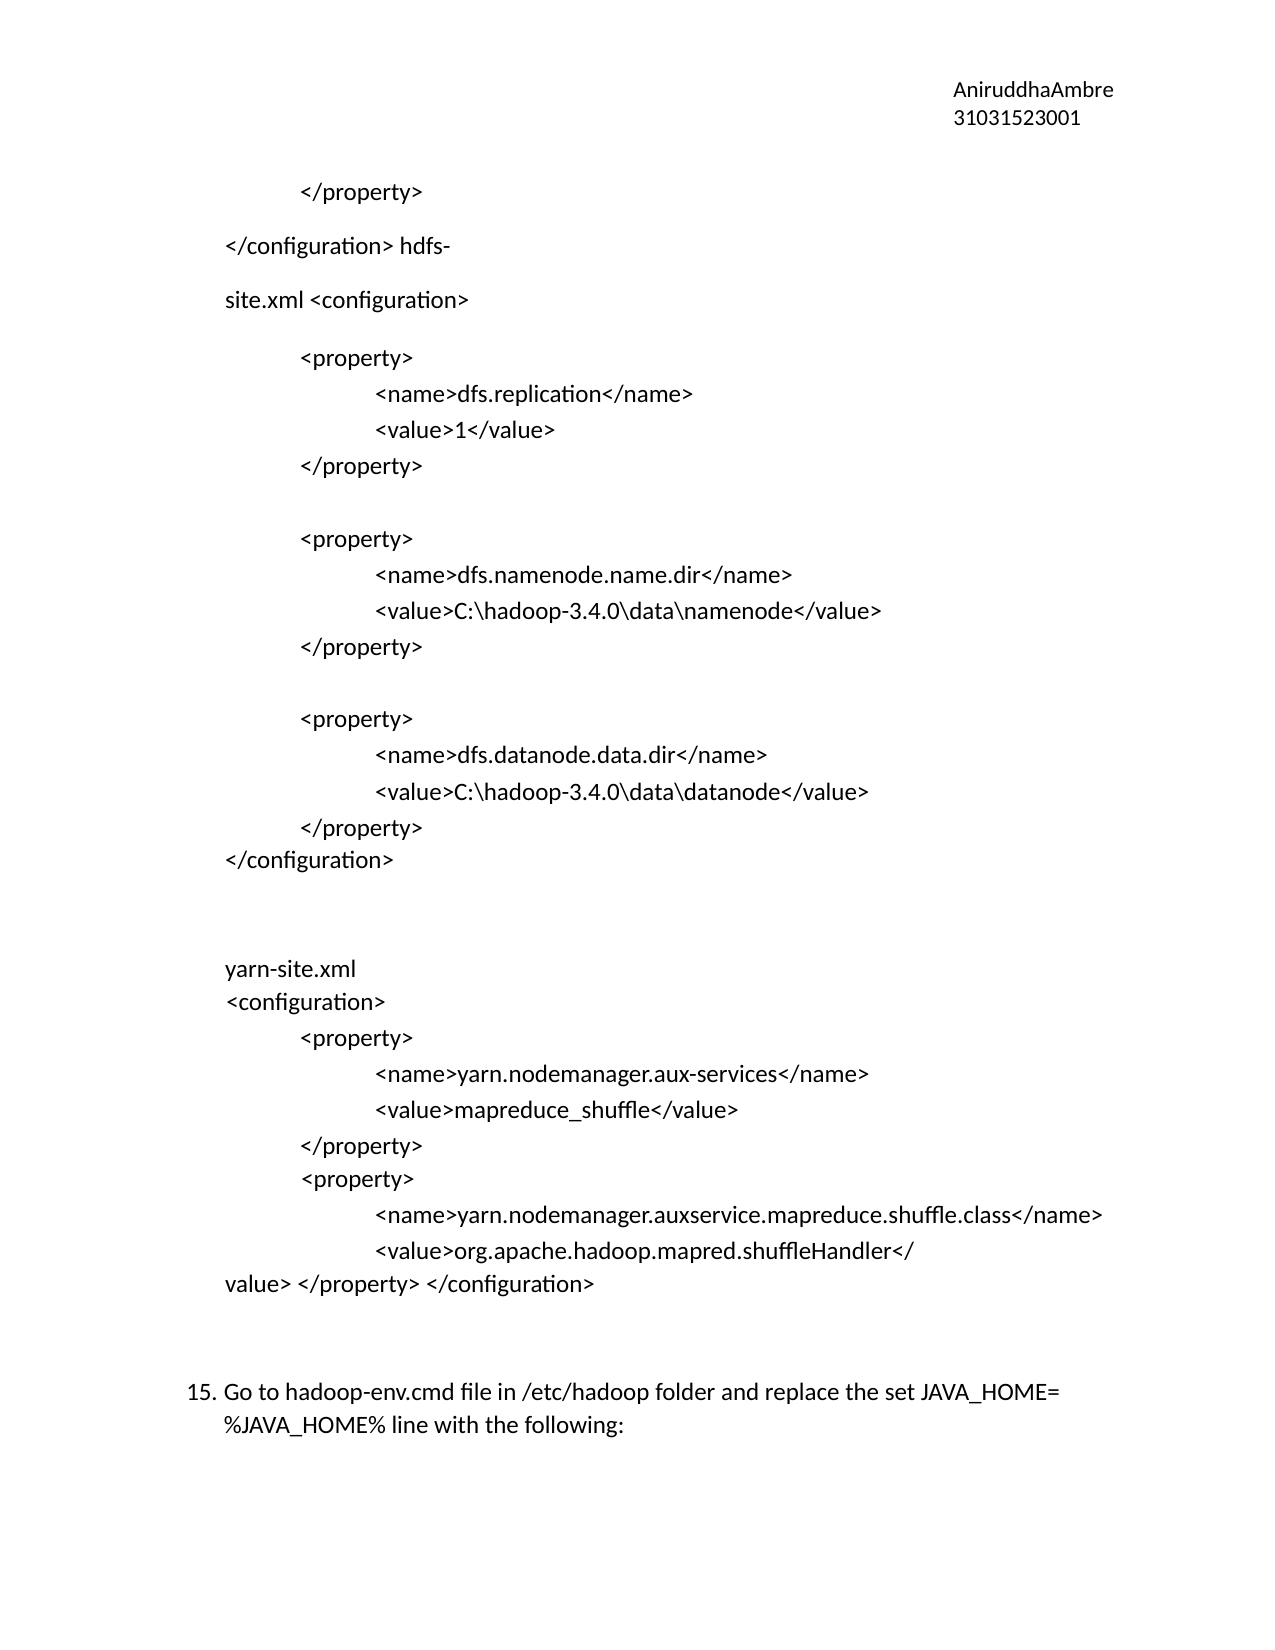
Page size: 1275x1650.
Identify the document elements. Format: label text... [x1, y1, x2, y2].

text </property> [300, 450, 1122, 481]
text <property> [300, 703, 1122, 734]
text </property> </configuration> hdfs-site.xml <configuration> [225, 176, 504, 315]
text <value>org.apache.hadoop.mapred.shuffleHandler</value> </property> </configuration> [225, 1235, 929, 1298]
text <value>C:\hadoop-3.4.0\data\datanode</value> [375, 776, 1122, 806]
text </property> [300, 631, 1122, 661]
text <name>dfs.replication</name> [375, 378, 1122, 409]
text <name>dfs.namenode.name.dir</name> [375, 559, 1122, 589]
text </property> </configuration> [225, 812, 568, 875]
text 15. Go to hadoop-env.cmd file in /etc/hadoop folder and replace the set JAVA_HOME=%JAVA_HOME% line with the following: [186, 1376, 1122, 1440]
text <property> [300, 1022, 1122, 1052]
text <value>C:\hadoop-3.4.0\data\namenode</value> [375, 595, 1122, 625]
text <name>yarn.nodemanager.auxservice.mapreduce.shuffle.class</name> [375, 1199, 1122, 1229]
text <value>1</value> [375, 414, 1122, 445]
text yarn-site.xml <configuration> [225, 953, 494, 1016]
text <property> [300, 523, 1122, 553]
text <property> [300, 342, 1122, 373]
text <value>mapreduce_shuffle</value> [375, 1094, 1122, 1124]
text <name>dfs.datanode.data.dir</name> [375, 739, 1122, 770]
text </property> <property> [300, 1130, 513, 1193]
text <name>yarn.nodemanager.aux-services</name> [375, 1058, 1122, 1088]
